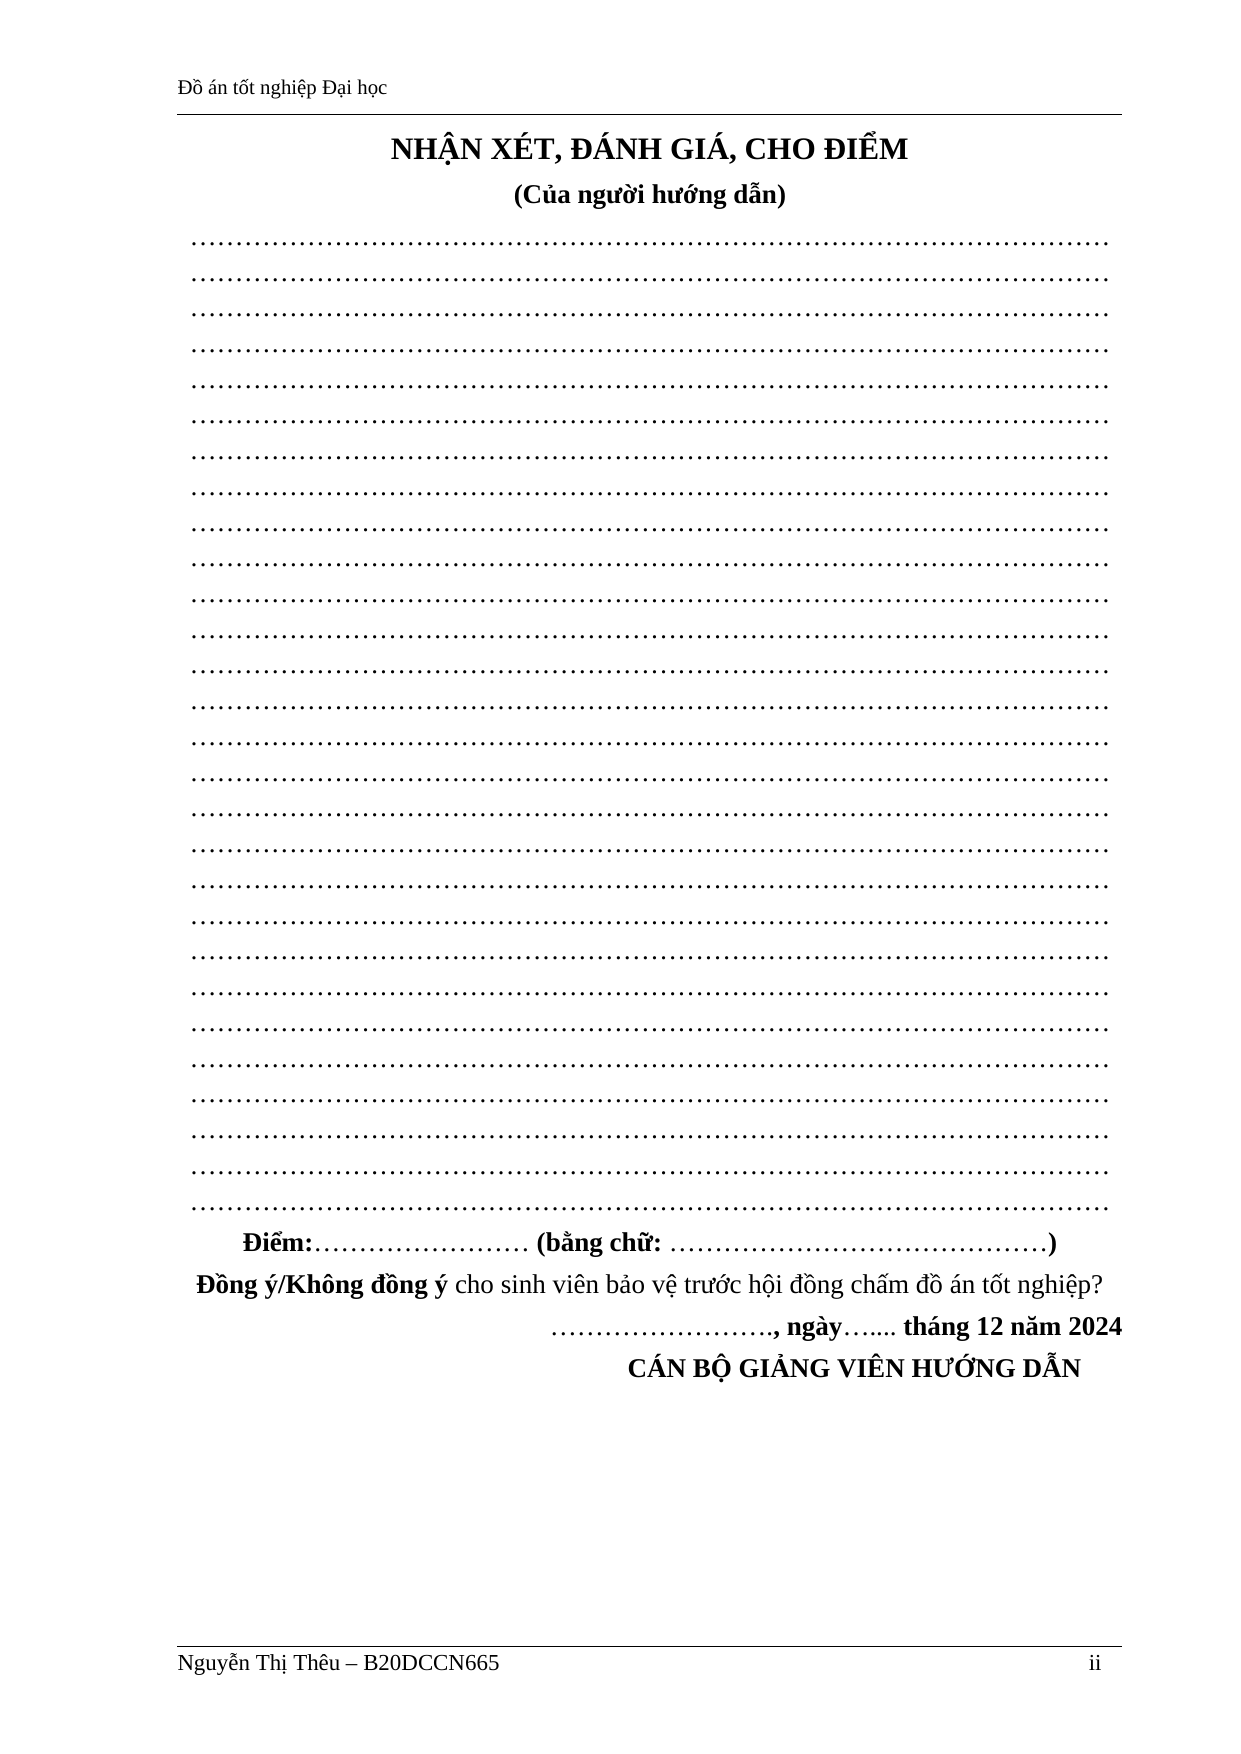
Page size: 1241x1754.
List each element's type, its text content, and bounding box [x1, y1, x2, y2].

text Điểm:…………………… (bằng chữ: ……………………………………) [177, 1227, 1122, 1258]
text Đồng ý/Không đồng ý cho sinh viên bảo vệ trước hội đồng chấm đồ án tốt nghiệp? [177, 1268, 1122, 1300]
text (Của người hướng dẫn) [177, 178, 1122, 209]
text CÁN BỘ GIẢNG VIÊN HƯỚNG DẪN [627, 1352, 1122, 1384]
text ………………………………………………………………………………………………………………………………………………………………………………………………………………………………………………………………………………………………………………………………………………………………………………………………………………………………………………………………………………………………………………………………………………………………………………………………………………………………………………………………………………………………………………………………………………………………………………………………………………………………………………………………………………………………………………………………………………………………………………………………………………………………………………………………………………………………………………………………………………………………………………………………………………………………………………………………………………………………………………………………………………………………………………………………………………………………………………………………………………………………………………………………………………………………………………………………………………………………………………………………………………………………………………………………………………………………………………………………………………………………………………………………………………………………………………………………………………………………………………………………………………………………………………………………………………………………………………………………………………………………………………………………………………………………………………………………………………………………………………………………………………………………………………………………………………………………………………………………………………………………………………………………………………………………………………………………………………………………………… [177, 220, 1122, 1216]
subtitle NHẬN XÉT, ĐÁNH GIÁ, CHO ĐIỂM [177, 130, 1122, 166]
text ……………………., ngày….... tháng 12 năm 2024 [177, 1311, 1122, 1342]
